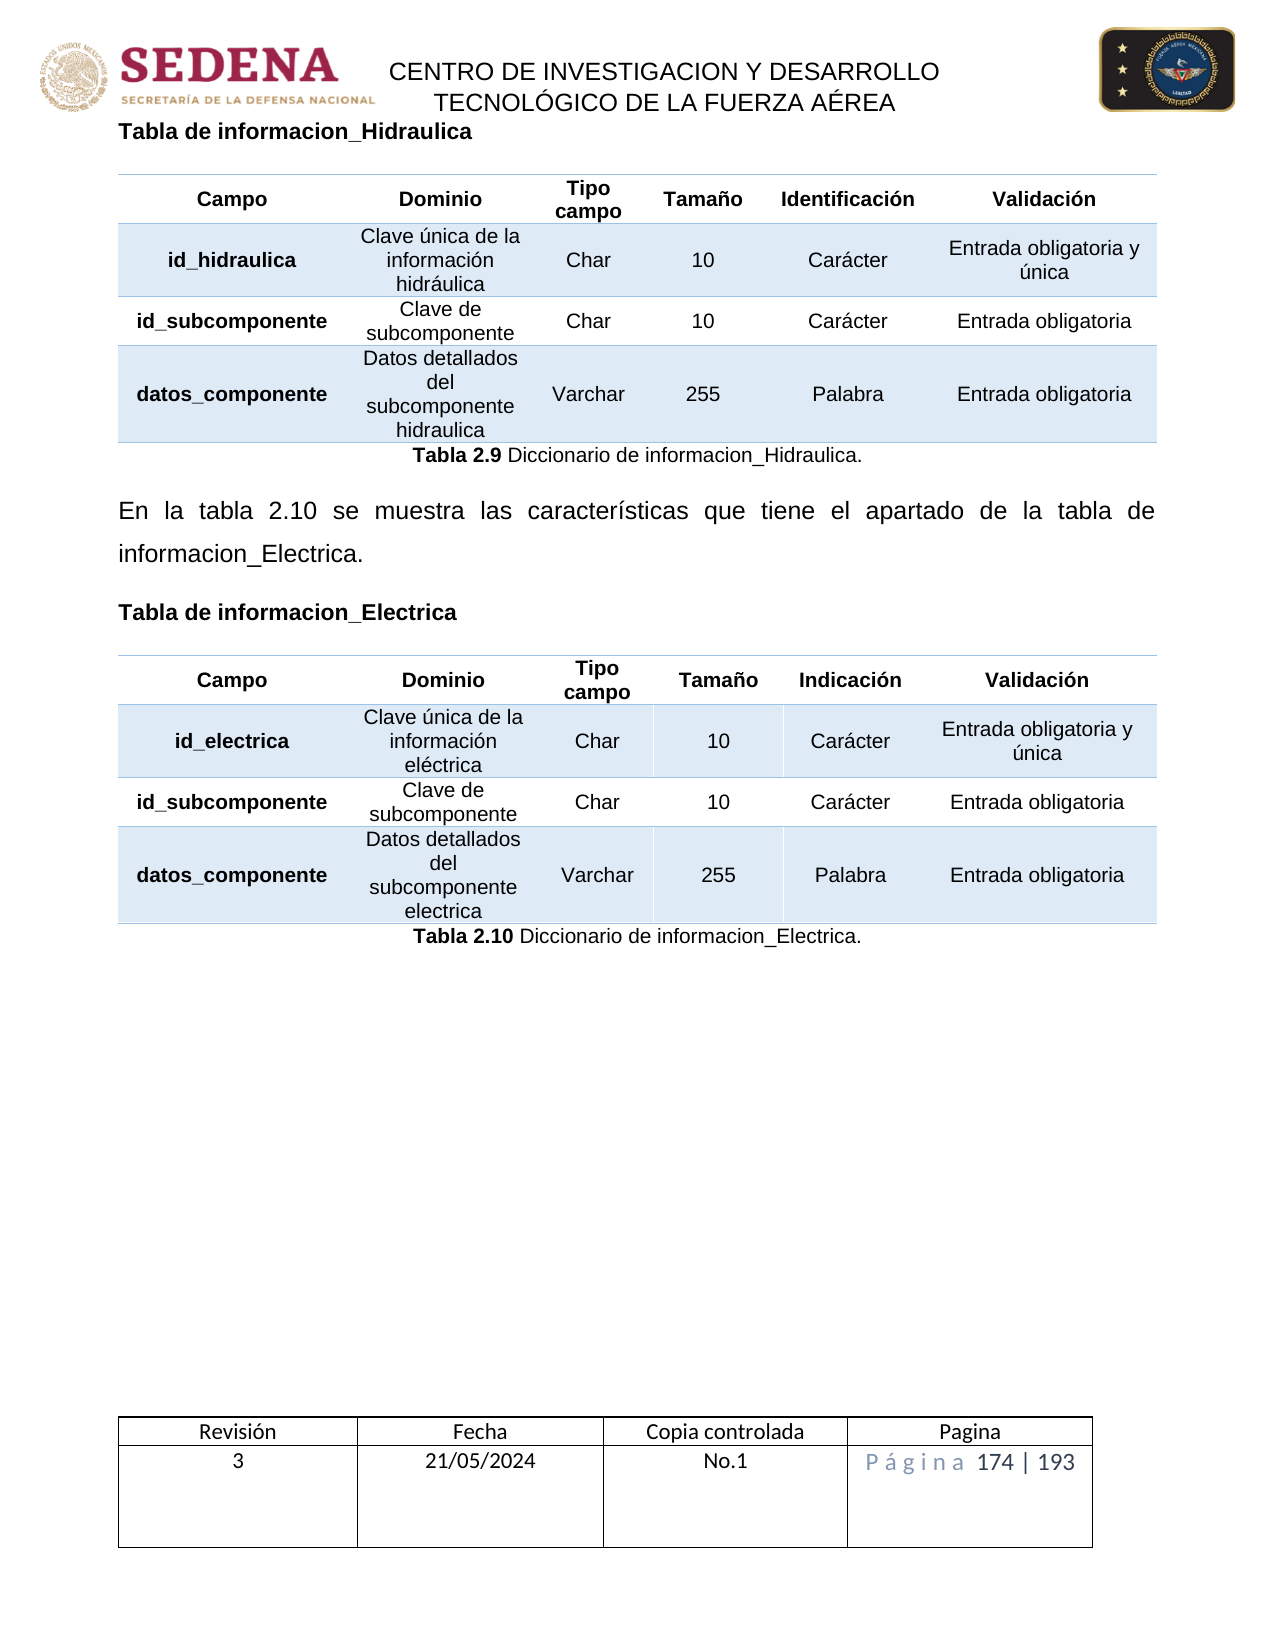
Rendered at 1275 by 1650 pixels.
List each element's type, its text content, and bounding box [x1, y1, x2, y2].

picture [39, 27, 1236, 112]
table_cell 255 [654, 827, 783, 922]
table_cell 10 [654, 778, 783, 826]
table_cell Entrada obligatoria [931, 297, 1157, 345]
table_header Indicación [784, 656, 917, 704]
table_header Campo [118, 656, 346, 704]
table_cell Carácter [784, 705, 917, 777]
table_cell 255 [642, 346, 764, 442]
table_header Tamaño [642, 175, 764, 223]
table_header Dominio [346, 656, 541, 704]
table_cell Clave única de la información hidráulica [346, 224, 535, 296]
table_header Validación [917, 656, 1157, 704]
table_cell Clave única de la información eléctrica [346, 705, 541, 777]
table_cell Clave de subcomponente [346, 297, 535, 345]
text En la tabla 2.10 se muestra las características que tiene el apartado de la tabla de informacion_Electrica. [118, 496, 1157, 567]
table_cell Entrada obligatoria y única [917, 705, 1157, 777]
table_cell id_electrica [118, 705, 346, 777]
table_cell Char [541, 705, 653, 777]
table_cell Char [541, 778, 653, 826]
table_cell Entrada obligatoria [917, 827, 1157, 922]
table_cell id_hidraulica [118, 224, 346, 296]
table_header Validación [931, 175, 1157, 223]
table_cell Varchar [541, 827, 653, 922]
table_header Identificación [764, 175, 931, 223]
table_cell Clave de subcomponente [346, 778, 541, 826]
table_header Tipo campo [535, 175, 642, 223]
table_cell Carácter [764, 297, 931, 345]
table_cell datos_componente [118, 346, 346, 442]
text Tabla de informacion_Hidraulica [118, 118, 1157, 144]
table_cell Varchar [535, 346, 642, 442]
table_cell id_subcomponente [118, 297, 346, 345]
text Tabla 2.10 Diccionario de informacion_Electrica. [118, 924, 1157, 947]
table_cell Entrada obligatoria [931, 346, 1157, 442]
table_cell 10 [642, 224, 764, 296]
table_cell Datos detallados del subcomponente hidraulica [346, 346, 535, 442]
table_cell Entrada obligatoria [917, 778, 1157, 826]
table_cell Datos detallados del subcomponente electrica [346, 827, 541, 922]
table_header Dominio [346, 175, 535, 223]
table_header Tamaño [654, 656, 783, 704]
table_cell Palabra [784, 827, 917, 922]
table_cell Char [535, 297, 642, 345]
table_cell datos_componente [118, 827, 346, 922]
table_header Campo [118, 175, 346, 223]
text Tabla 2.9 Diccionario de informacion_Hidraulica. [118, 443, 1157, 467]
table_cell Char [535, 224, 642, 296]
table_header Tipo campo [541, 656, 653, 704]
table_cell Entrada obligatoria y única [931, 224, 1157, 296]
text Tabla de informacion_Electrica [118, 598, 1157, 625]
table_cell Carácter [784, 778, 917, 826]
table_cell Palabra [764, 346, 931, 442]
table_cell Carácter [764, 224, 931, 296]
table_cell 10 [642, 297, 764, 345]
table_cell 10 [654, 705, 783, 777]
table_cell id_subcomponente [118, 778, 346, 826]
